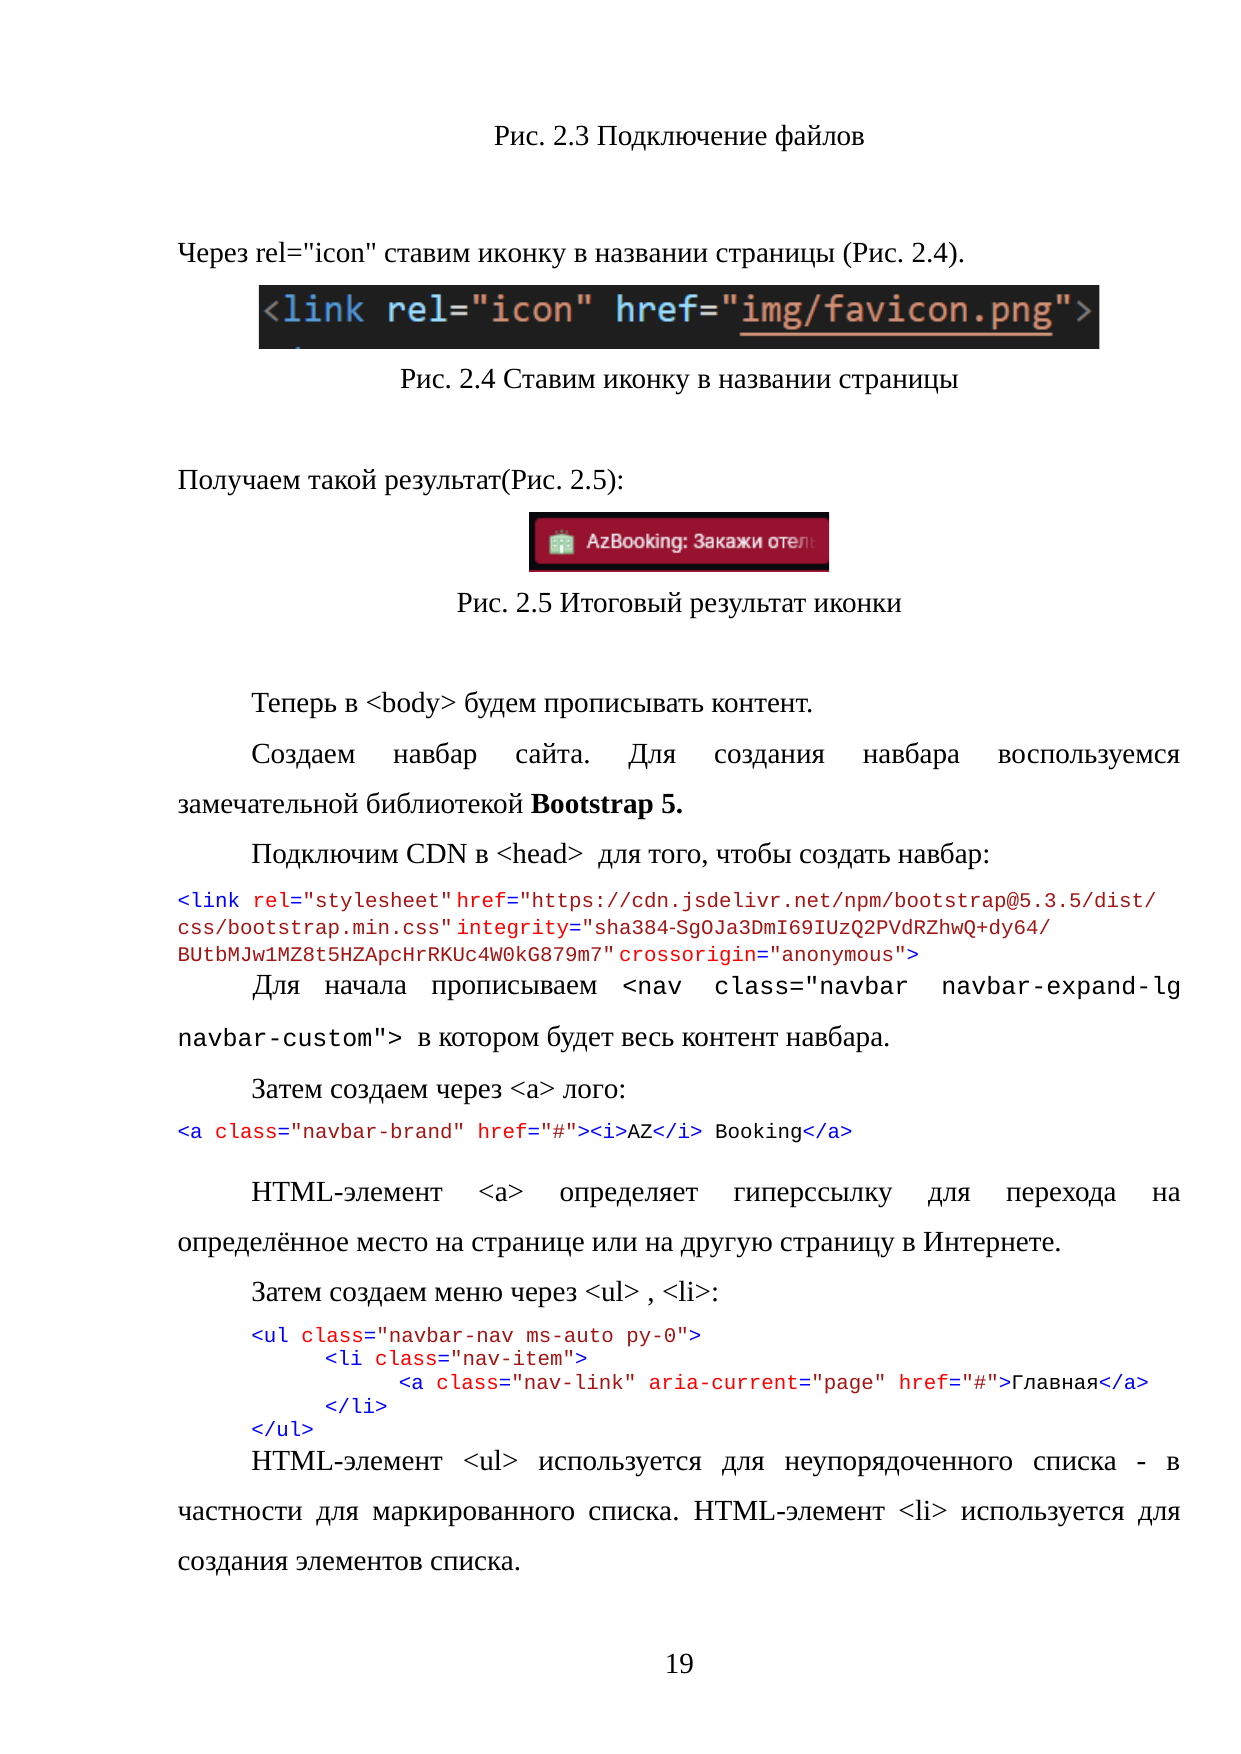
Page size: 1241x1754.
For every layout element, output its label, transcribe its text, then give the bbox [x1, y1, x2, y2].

list HTML-элемент <a> определяет гиперссылку для перехода на определённое место на странице или на другую страницу в Интернете. [177, 1174, 1181, 1258]
list Рис. 2.4 Ставим иконку в названии страницы [177, 361, 1181, 395]
list Затем создаем меню через <ul> , <li>: [177, 1274, 1181, 1308]
text Затем создаем через <a> лого: [177, 1071, 1181, 1104]
list HTML-элемент <ul> используется для неупорядоченного списка - в частности для маркированного списка. HTML-элемент <li> используется для создания элементов списка. [177, 1443, 1181, 1577]
text <a class="navbar-brand" href="#"><i>AZ</i> Booking</a> [177, 1121, 1181, 1145]
text <ul class="navbar-nav ms-auto py-0"> <li class="nav-item"> <a class="nav-link" aria-current="page" href="#">Главная</a> </li> [177, 1325, 1181, 1419]
picture [529, 512, 830, 572]
list Для начала прописываем <nav class="navbar navbar-expand-lg navbar-custom"> в котором будет весь контент навбара. [177, 967, 1181, 1054]
picture [258, 285, 1100, 349]
text </ul> [177, 1419, 1181, 1443]
list Рис. 2.5 Итоговый результат иконки [177, 585, 1181, 618]
list Получаем такой результат(Рис. 2.5): [177, 462, 1181, 496]
list Создаем навбар сайта. Для создания навбара воспользуемся замечательной библиотекой Bootstrap 5. [177, 736, 1181, 819]
text <link rel="stylesheet" href="https://cdn.jsdelivr.net/npm/bootstrap@5.3.5/dist/css/bootstrap.min.css" integrity="sha384‑SgOJa3DmI69IUzQ2PVdRZhwQ+dy64/BUtbMJw1MZ8t5HZApcHrRKUc4W0kG879m7" crossorigin="anonymous"> [177, 887, 1181, 967]
list Теперь в <body> будем прописывать контент. [177, 685, 1181, 719]
list Рис. 2.3 Подключение файлов [177, 118, 1181, 152]
list Подключим CDN в <head> для того, чтобы создать навбар: [177, 836, 1181, 870]
text Через rel="icon" ставим иконку в названии страницы (Рис. 2.4). [177, 235, 1181, 269]
